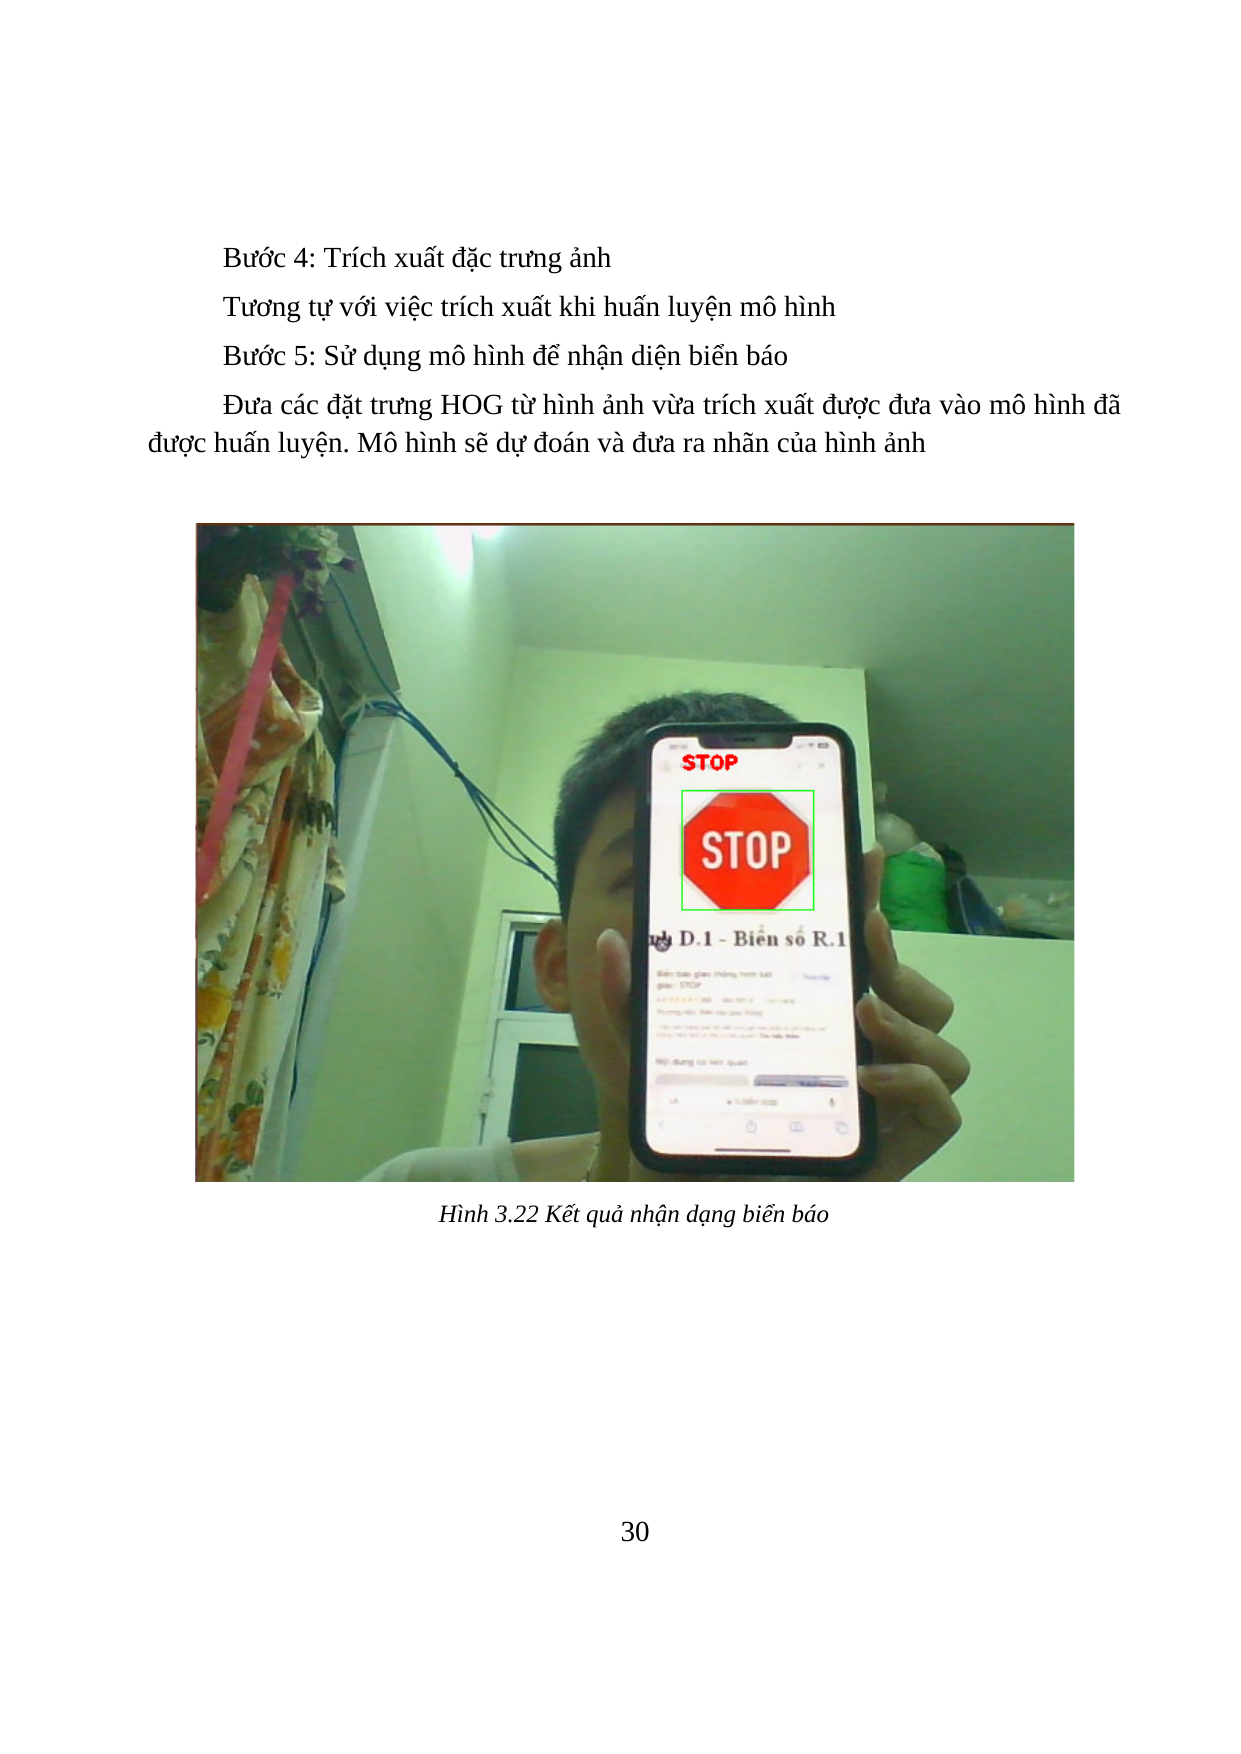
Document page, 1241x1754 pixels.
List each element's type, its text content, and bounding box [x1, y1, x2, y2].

picture [195, 523, 1075, 1182]
text Bước 5: Sử dụng mô hình để nhận diện biển báo [148, 338, 1122, 371]
text Bước 4: Trích xuất đặc trưng ảnh [148, 240, 1122, 273]
text Đưa các đặt trưng HOG từ hình ảnh vừa trích xuất được đưa vào mô hình đã được huấn luyện. Mô hình sẽ dự đoán và đưa ra nhãn của hình ảnh [148, 387, 1122, 459]
text Tương tự với việc trích xuất khi huấn luyện mô hình [148, 289, 1122, 322]
